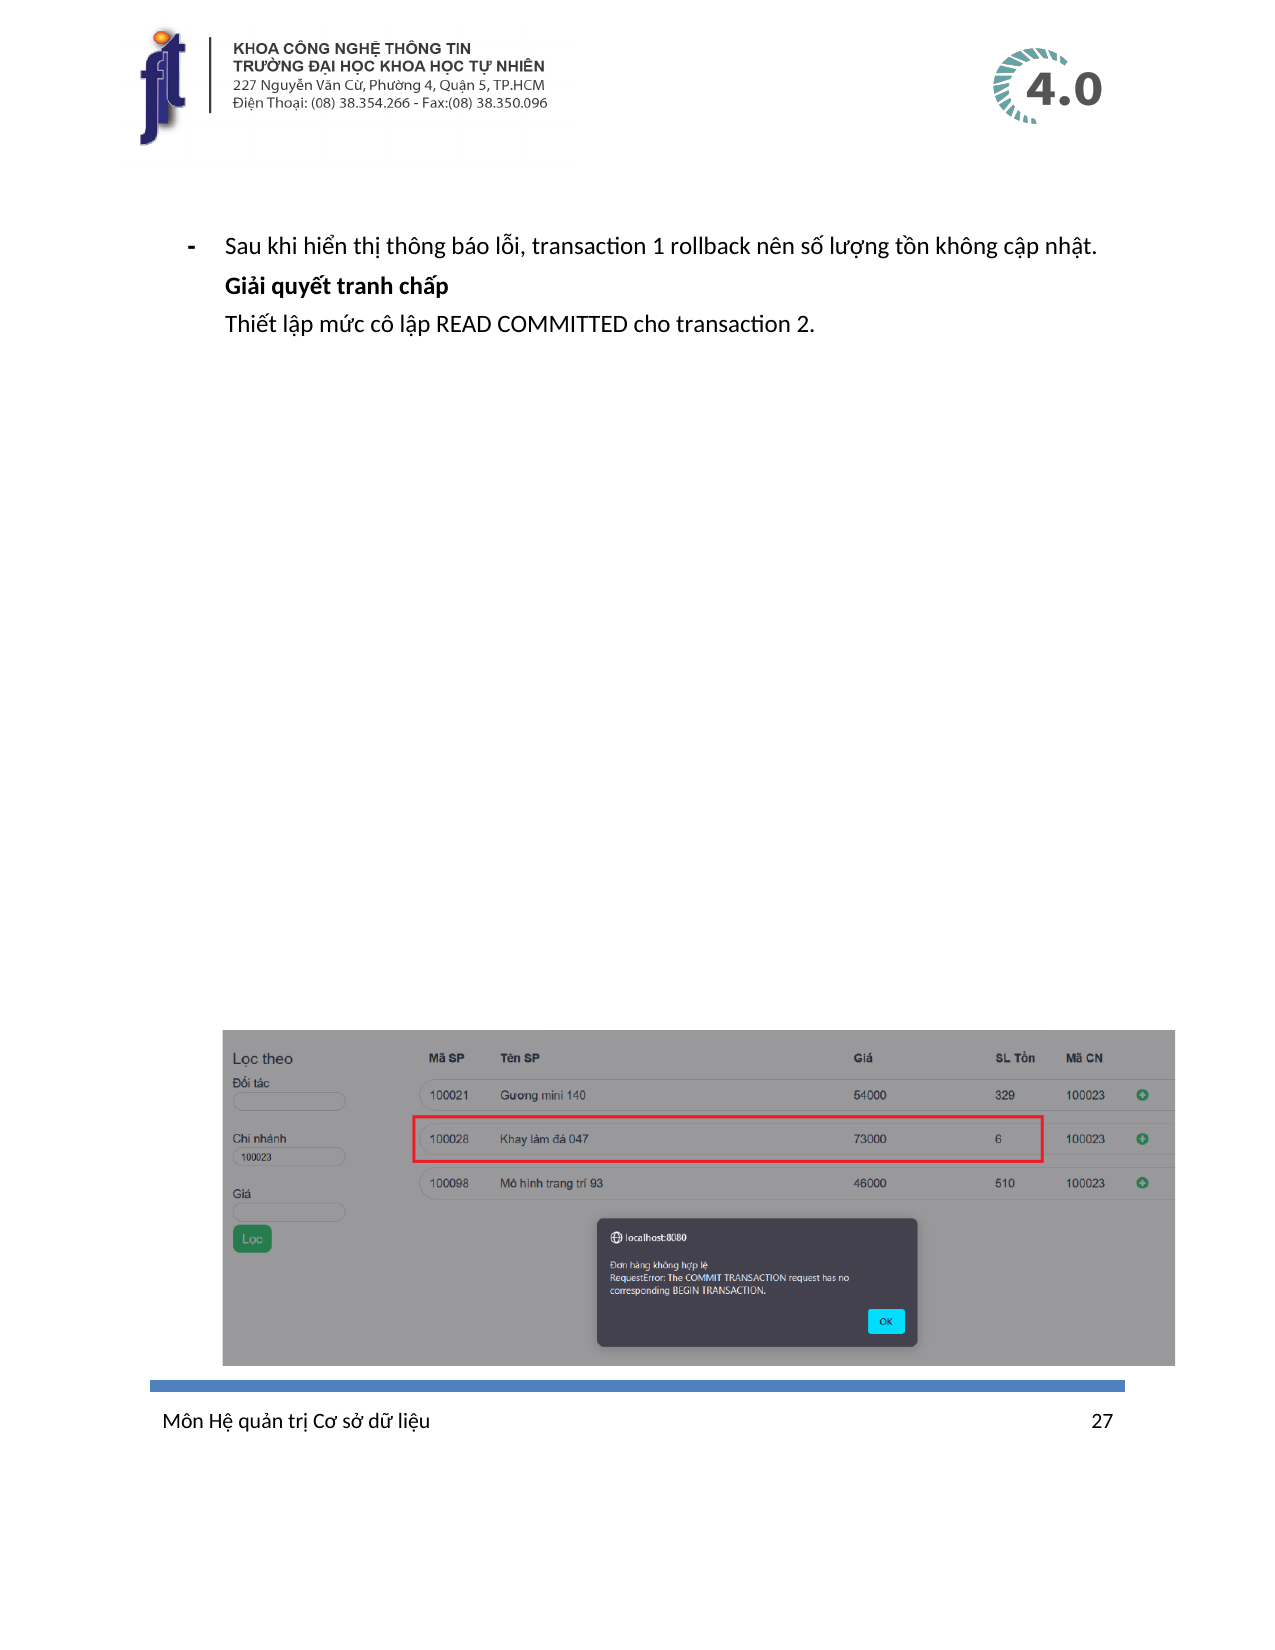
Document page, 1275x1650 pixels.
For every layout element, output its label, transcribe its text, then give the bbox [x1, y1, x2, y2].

text Giải quyết tranh chấp [225, 270, 1125, 301]
picture [222, 1030, 1175, 1366]
picture [117, 21, 580, 167]
picture [985, 41, 1108, 127]
text Thiết lập mức cô lập READ COMMITTED cho transaction 2. [225, 308, 1125, 339]
list Sau khi hiển thị thông báo lỗi, transaction 1 rollback nên số lượng tồn không cập nhật. [187, 228, 1125, 262]
